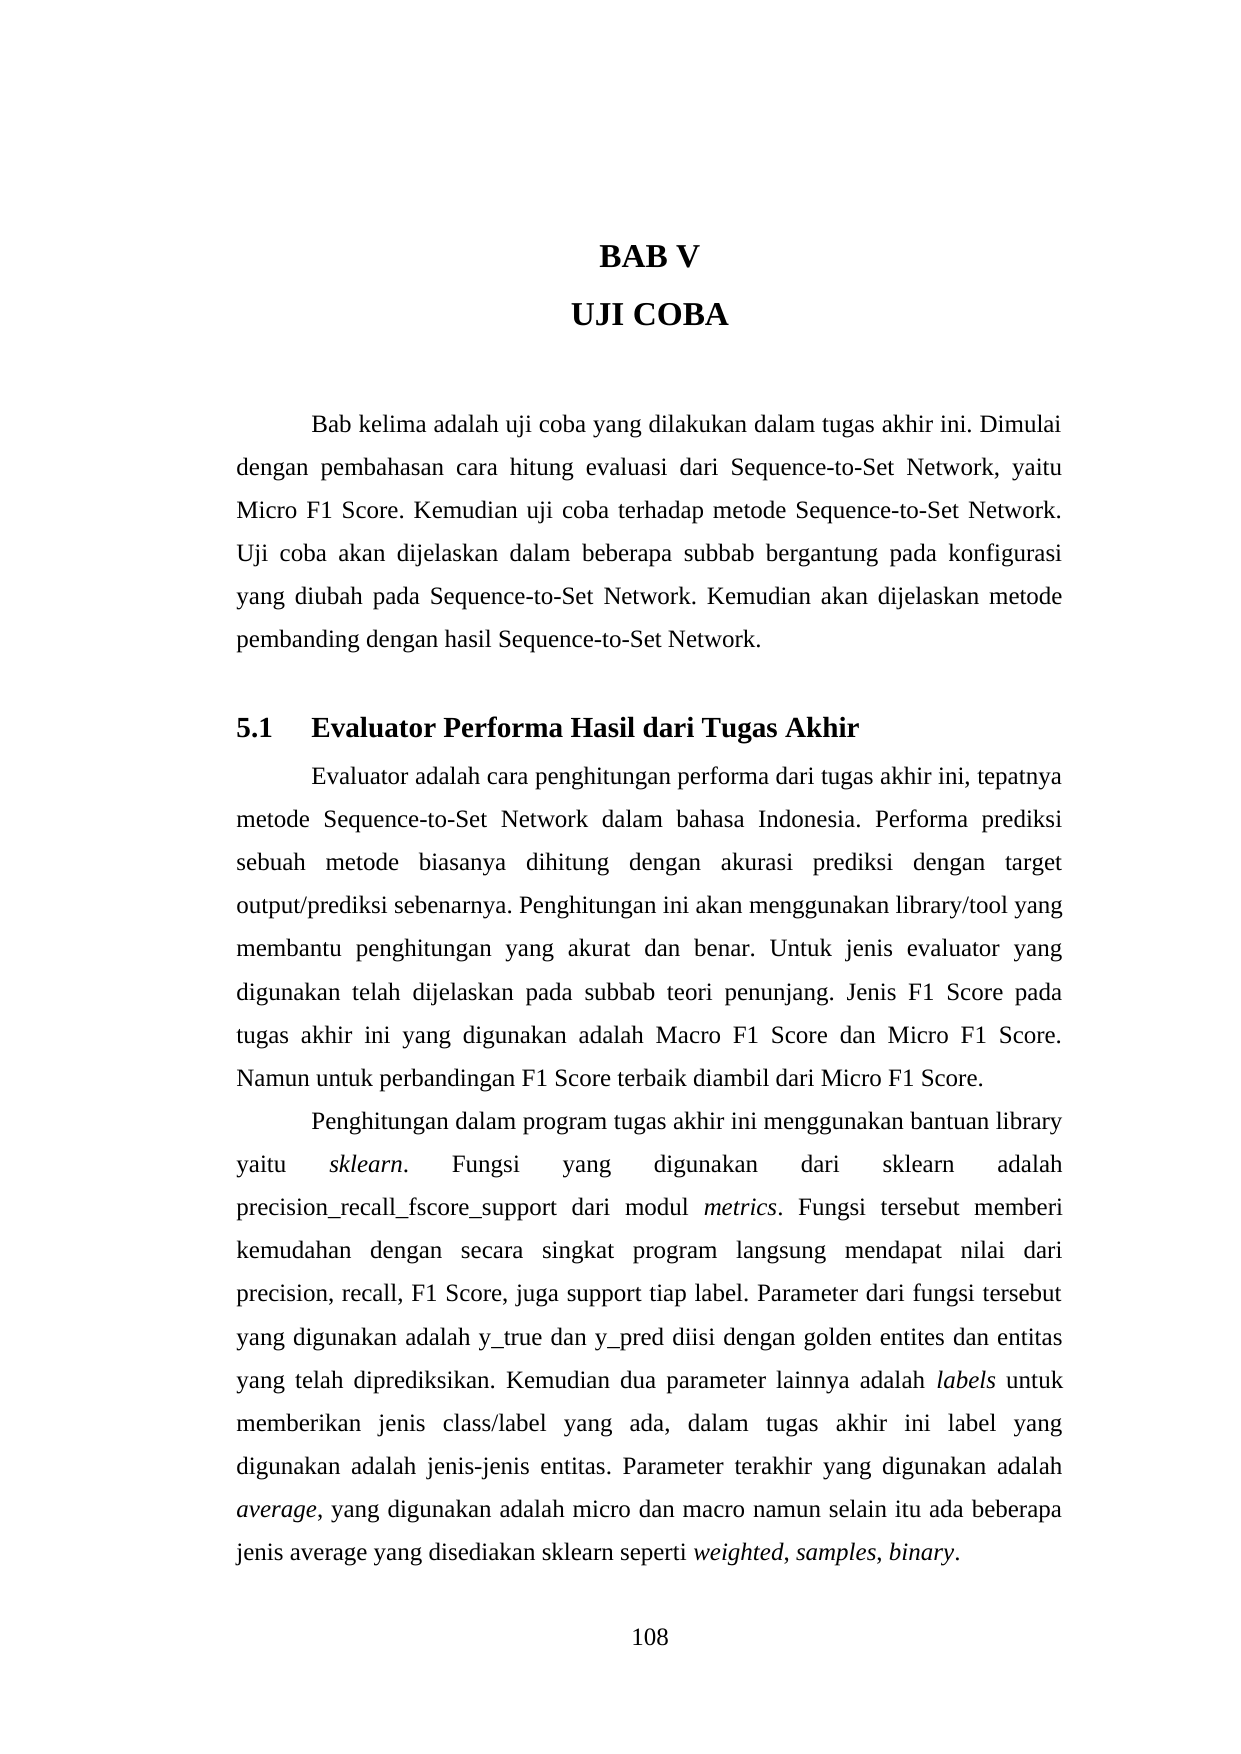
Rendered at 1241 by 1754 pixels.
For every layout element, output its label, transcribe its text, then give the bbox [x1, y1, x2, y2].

subtitle BAB V [236, 236, 1063, 274]
subtitle UJI COBA [74, 294, 1063, 332]
subtitle Evaluator Performa Hasil dari Tugas Akhir [236, 711, 1063, 744]
text Penghitungan dalam program tugas akhir ini menggunakan bantuan library yaitu sklearn. Fungsi yang digunakan dari sklearn adalah precision_recall_fscore_support dari modul metrics. Fungsi tersebut memberi kemudahan dengan secara singkat program langsung mendapat nilai dari precision, recall, F1 Score, juga support tiap label. Parameter dari fungsi tersebut yang digunakan adalah y_true dan y_pred diisi dengan golden entites dan entitas yang telah diprediksikan. Kemudian dua parameter lainnya adalah labels untuk memberikan jenis class/label yang ada, dalam tugas akhir ini label yang digunakan adalah jenis-jenis entitas. Parameter terakhir yang digunakan adalah average, yang digunakan adalah micro dan macro namun selain itu ada beberapa jenis average yang disediakan sklearn seperti weighted, samples, binary. [236, 1106, 1063, 1566]
text Evaluator adalah cara penghitungan performa dari tugas akhir ini, tepatnya metode Sequence-to-Set Network dalam bahasa Indonesia. Performa prediksi sebuah metode biasanya dihitung dengan akurasi prediksi dengan target output/prediksi sebenarnya. Penghitungan ini akan menggunakan library/tool yang membantu penghitungan yang akurat dan benar. Untuk jenis evaluator yang digunakan telah dijelaskan pada subbab teori penunjang. Jenis F1 Score pada tugas akhir ini yang digunakan adalah Macro F1 Score dan Micro F1 Score. Namun untuk perbandingan F1 Score terbaik diambil dari Micro F1 Score. [236, 761, 1063, 1092]
text Bab kelima adalah uji coba yang dilakukan dalam tugas akhir ini. Dimulai dengan pembahasan cara hitung evaluasi dari Sequence-to-Set Network, yaitu Micro F1 Score. Kemudian uji coba terhadap metode Sequence-to-Set Network. Uji coba akan dijelaskan dalam beberapa subbab bergantung pada konfigurasi yang diubah pada Sequence-to-Set Network. Kemudian akan dijelaskan metode pembanding dengan hasil Sequence-to-Set Network. [236, 409, 1063, 653]
